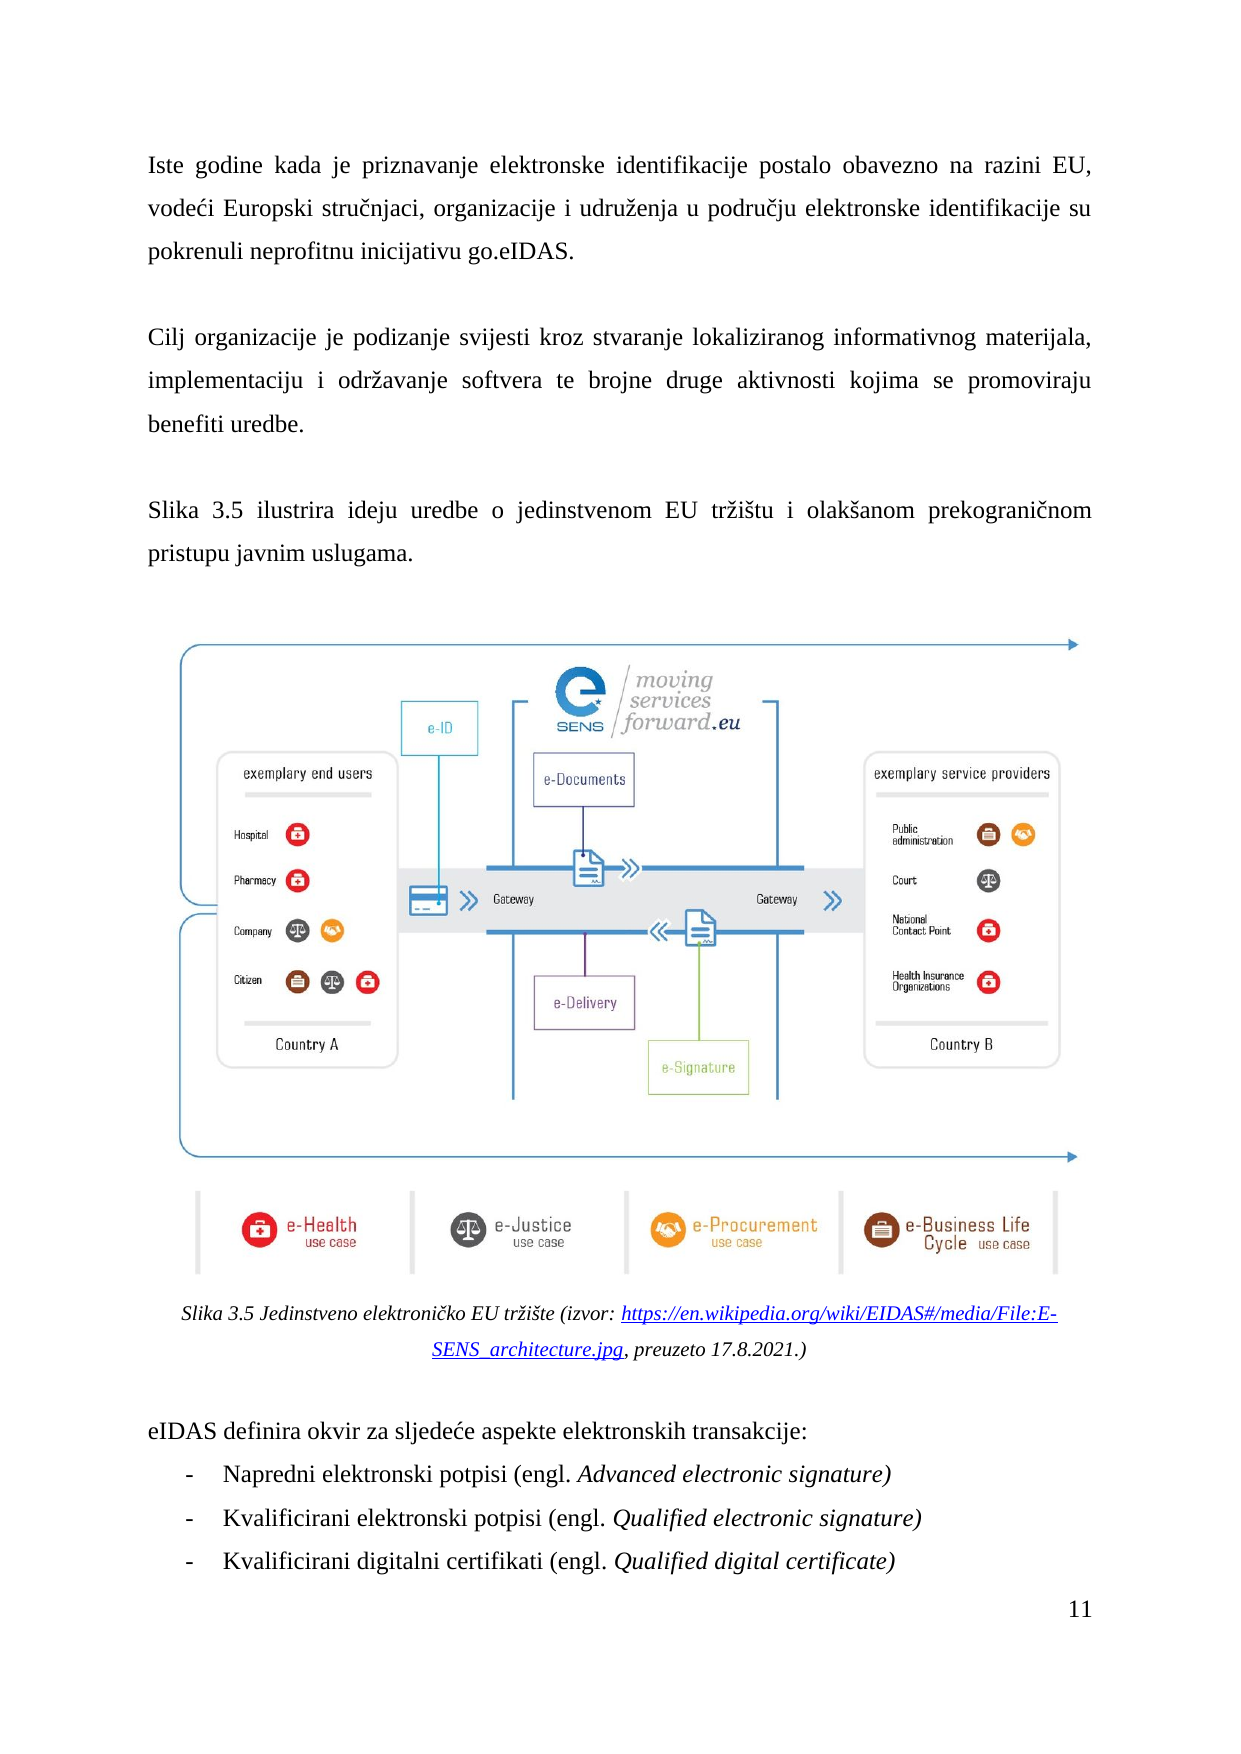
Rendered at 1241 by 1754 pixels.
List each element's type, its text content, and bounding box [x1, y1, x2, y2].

text Cilj organizacije je podizanje svijesti kroz stvaranje lokaliziranog informativnog materijala, implementaciju i održavanje softvera te brojne druge aktivnosti kojima se promoviraju benefiti uredbe. [148, 322, 1092, 437]
list Napredni elektronski potpisi (engl. Advanced electronic signature) [185, 1459, 1092, 1488]
picture [147, 624, 1103, 1287]
list Kvalificirani elektronski potpisi (engl. Qualified electronic signature) [185, 1503, 1092, 1531]
list Kvalificirani digitalni certifikati (engl. Qualified digital certificate) [185, 1546, 1092, 1574]
text Iste godine kada je priznavanje elektronske identifikacije postalo obavezno na razini EU, vodeći Europski stručnjaci, organizacije i udruženja u području elektronske identifikacije su pokrenuli neprofitnu inicijativu go.eIDAS. [148, 150, 1092, 265]
text eIDAS definira okvir za sljedeće aspekte elektronskih transakcije: [148, 1416, 1092, 1445]
